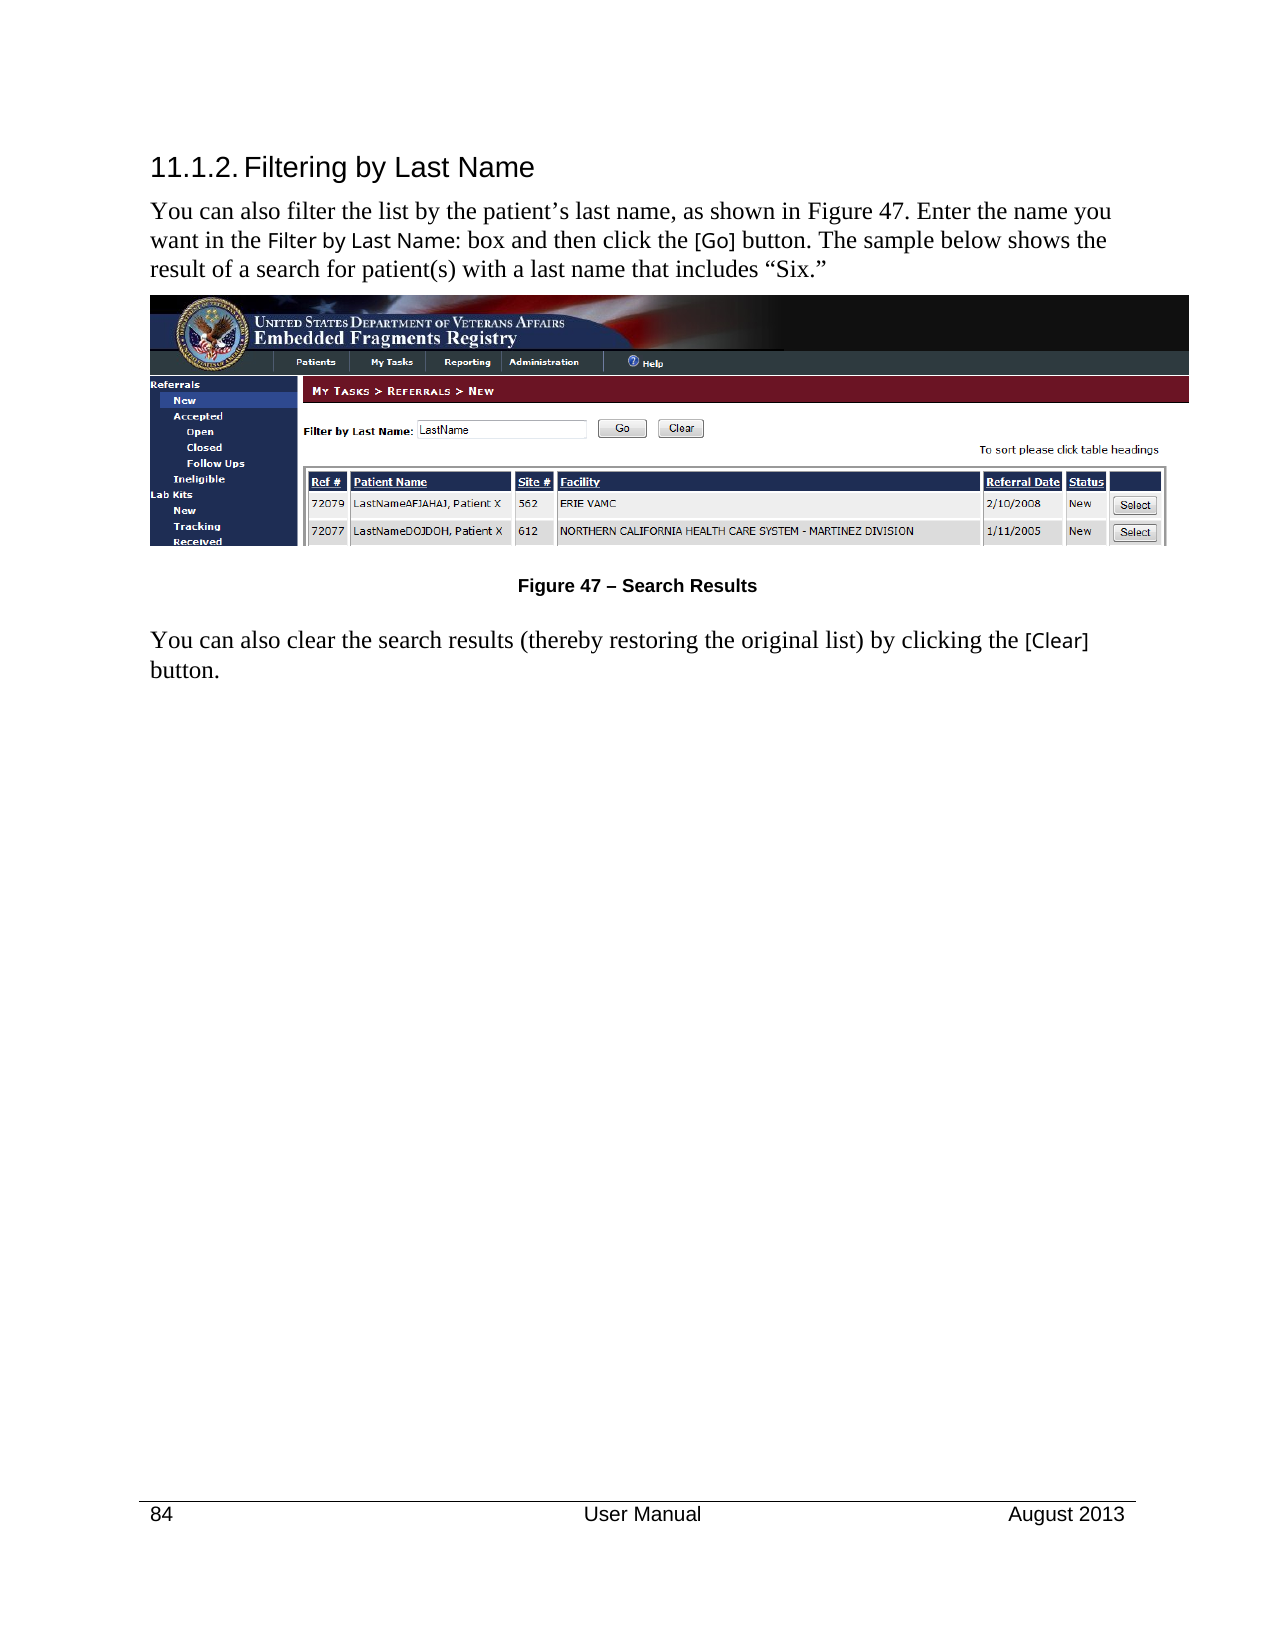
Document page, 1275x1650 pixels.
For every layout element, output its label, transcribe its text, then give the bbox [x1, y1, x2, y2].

text You can also filter the list by the patient’s last name, as shown in Figure 47. Enter the name you want in the Filter by Last Name: box and then click the [Go] button. The sample below shows the result of a search for patient(s) with a last name that includes “Six.” [150, 196, 1125, 283]
picture [150, 295, 1189, 546]
subtitle Filtering by Last Name [150, 150, 1125, 183]
text Figure 47 – Search Results [150, 575, 1125, 596]
text You can also clear the search results (thereby restoring the original list) by clicking the [Clear] button. [150, 625, 1125, 684]
